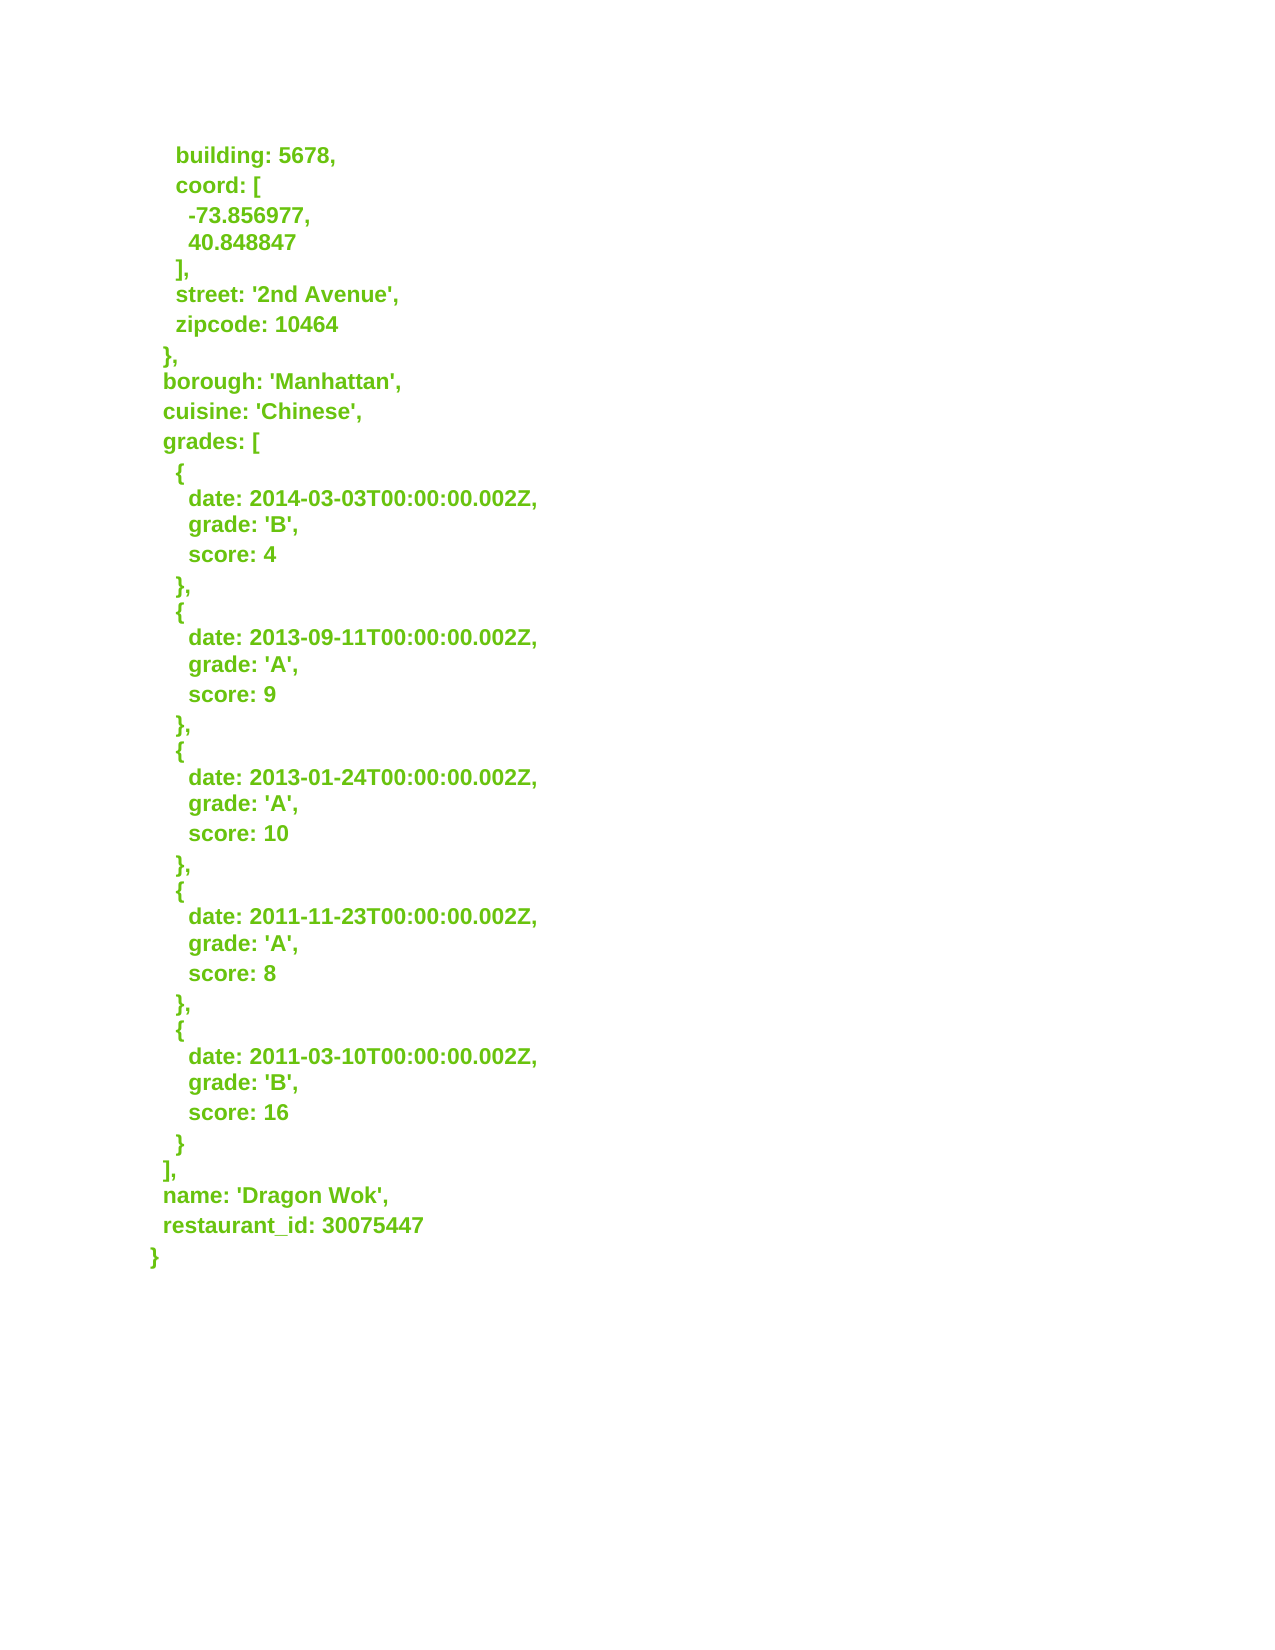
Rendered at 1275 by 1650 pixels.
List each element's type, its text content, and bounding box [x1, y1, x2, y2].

text grade: 'A', score: 9 [188, 651, 301, 707]
text grade: 'A', score: 8 [188, 930, 301, 986]
text -73.856977, [188, 202, 1210, 228]
text name: 'Dragon Wok', restaurant_id: 30075447 [163, 1182, 424, 1239]
text date: 2013-09-11T00:00:00.002Z, [188, 624, 1210, 651]
text }, [175, 711, 1210, 737]
text grade: 'A', score: 10 [188, 790, 301, 847]
text } [150, 1243, 1210, 1269]
text }, [175, 990, 1210, 1016]
text { [175, 458, 1210, 485]
text { [175, 877, 1210, 903]
text street: '2nd Avenue', zipcode: 10464 [175, 281, 401, 338]
text grade: 'B', score: 16 [188, 1069, 301, 1126]
text ], [163, 1156, 1210, 1182]
text grade: 'B', score: 4 [188, 511, 301, 568]
text }, [163, 342, 1210, 368]
text borough: 'Manhattan', cuisine: 'Chinese', grades: [ [163, 368, 404, 455]
text 40.848847 [188, 228, 1210, 255]
text building: 5678, coord: [ [175, 142, 338, 198]
text date: 2011-03-10T00:00:00.002Z, [188, 1043, 1210, 1069]
text { [175, 1016, 1210, 1043]
text date: 2014-03-03T00:00:00.002Z, [188, 485, 1210, 511]
text { [175, 598, 1210, 624]
text date: 2013-01-24T00:00:00.002Z, [188, 764, 1210, 790]
text { [175, 737, 1210, 764]
text }, [175, 572, 1210, 598]
text date: 2011-11-23T00:00:00.002Z, [188, 903, 1210, 930]
text ], [175, 255, 1210, 281]
text }, [175, 851, 1210, 877]
text } [175, 1129, 1210, 1156]
